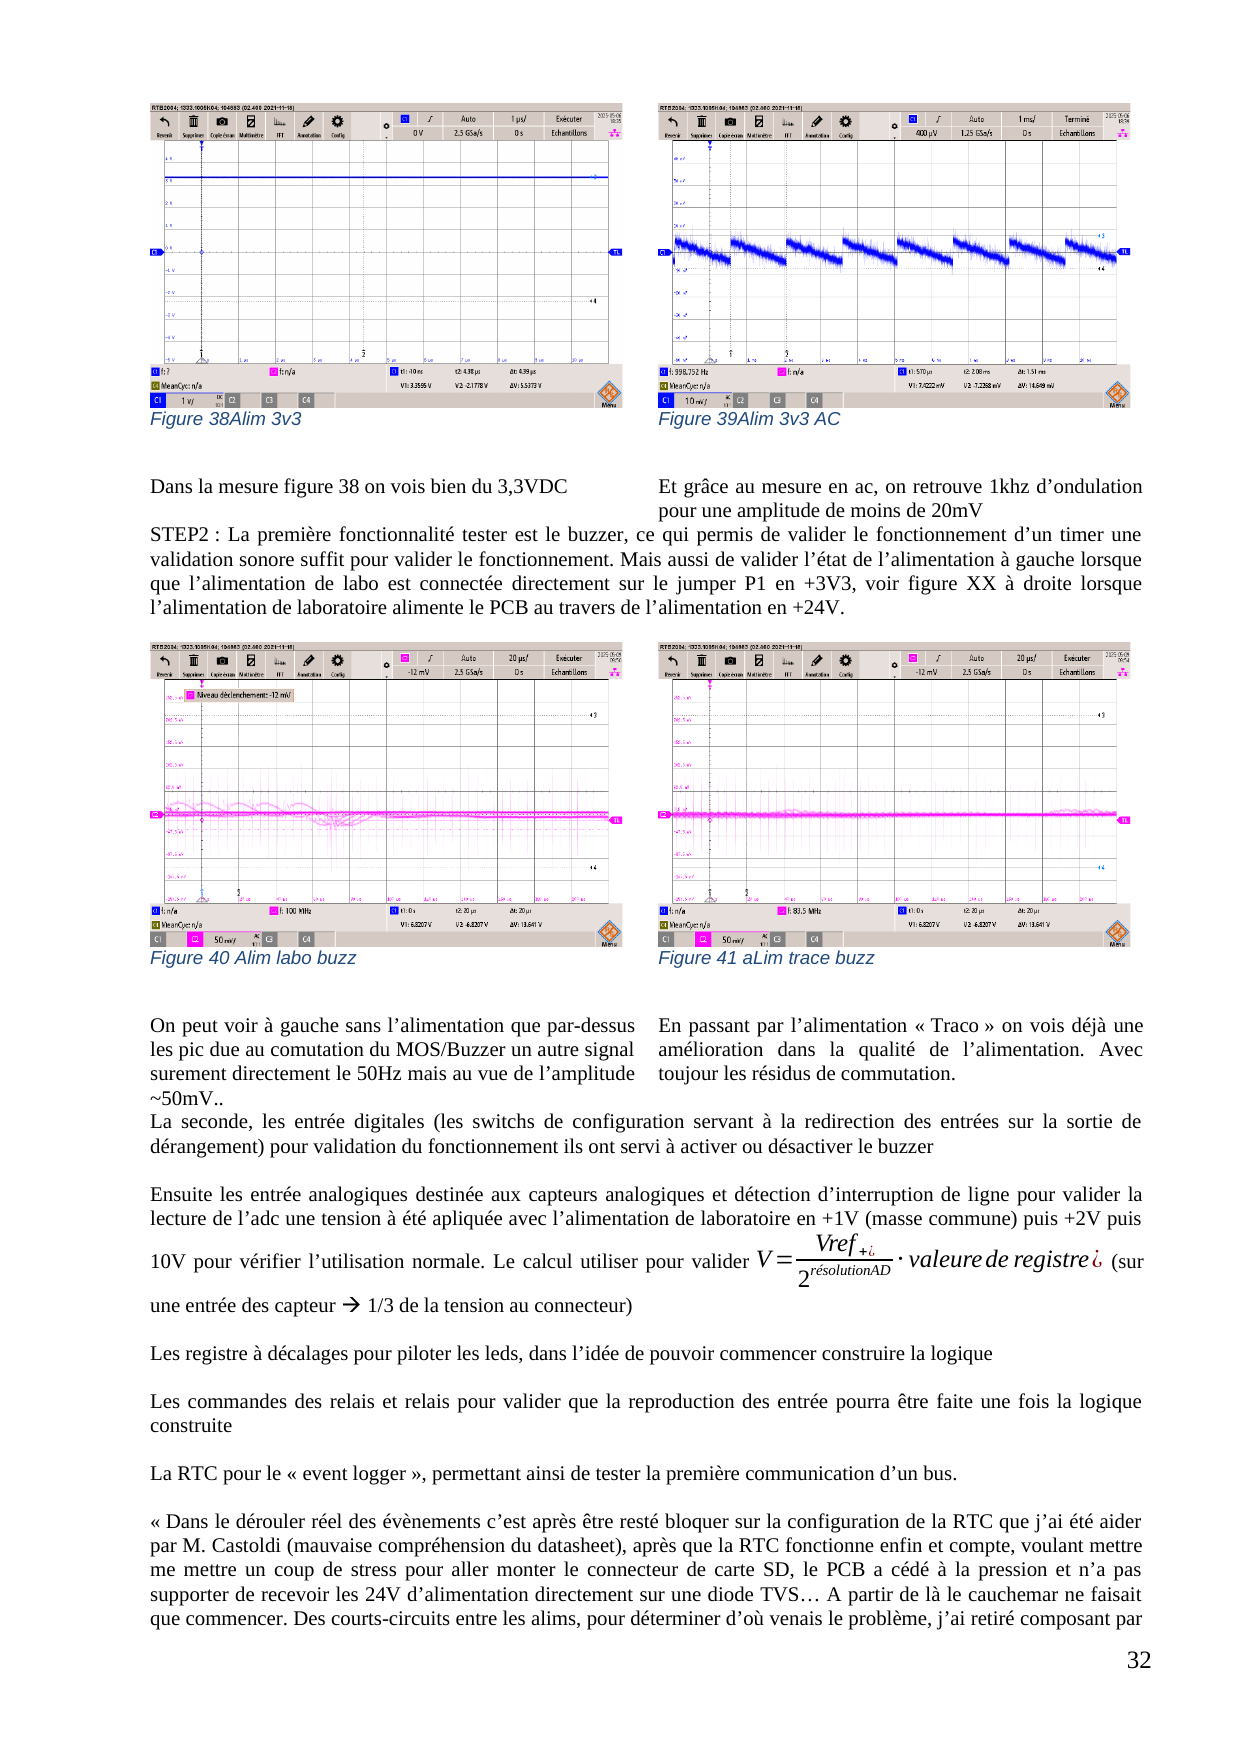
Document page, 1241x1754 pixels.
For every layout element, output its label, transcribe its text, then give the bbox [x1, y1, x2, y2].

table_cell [139, 1509, 1155, 1629]
table_cell La RTC pour le « event logger », permettant ainsi de tester la première communication d’un bus. [139, 1461, 1155, 1509]
picture [658, 103, 1131, 408]
table_cell Ensuite les entrée analogiques destinée aux capteurs analogiques et détection d’interruption de ligne pour valider la lecture de l’adc une tension à été apliquée avec l’alimentation de laboratoire en +1V (masse commune) puis +2V puis 10V pour vérifier l’utilisation normale. Le calcul utiliser pour valider (sur une entrée des capteur 1/3 de la tension au connecteur) [139, 1182, 1155, 1341]
table_cell Figure 40 Alim labo buzz [139, 643, 647, 1013]
table_cell STEP2 : La première fonctionnalité tester est le buzzer, ce qui permis de valider le fonctionnement d’un timer une validation sonore suffit pour valider le fonctionnement. Mais aussi de valider l’état de l’alimentation à gauche lorsque que l’alimentation de labo est connectée directement sur le jumper P1 en +3V3, voir figure XX à droite lorsque l’alimentation de laboratoire alimente le PCB au travers de l’alimentation en +24V. [139, 523, 1155, 643]
table_cell En passant par l’alimentation « Traco » on vois déjà une amélioration dans la qualité de l’alimentation. Avec toujour les résidus de commutation. [647, 1013, 1155, 1109]
table_cell Dans la mesure figure 38 on vois bien du 3,3VDC [139, 474, 647, 522]
table_cell Et grâce au mesure en ac, on retrouve 1khz d’ondulation pour une amplitude de moins de 20mV [647, 474, 1155, 522]
table_cell Les registre à décalages pour piloter les leds, dans l’idée de pouvoir commencer construire la logique [139, 1341, 1155, 1389]
table_cell Figure 41 aLim trace buzz [647, 643, 1155, 1013]
picture [658, 642, 1131, 947]
table_cell La seconde, les entrée digitales (les switchs de configuration servant à la redirection des entrées sur la sortie de dérangement) pour validation du fonctionnement ils ont servi à activer ou désactiver le buzzer [139, 1110, 1155, 1182]
table_cell On peut voir à gauche sans l’alimentation que par-dessus les pic due au comutation du MOS/Buzzer un autre signal surement directement le 50Hz mais au vue de l’amplitude ~50mV.. [139, 1013, 647, 1109]
table_cell Figure 38Alim 3v3 [139, 104, 647, 474]
table_cell Figure 39Alim 3v3 AC [647, 104, 1155, 474]
table_cell Les commandes des relais et relais pour valider que la reproduction des entrée pourra être faite une fois la logique construite [139, 1389, 1155, 1461]
picture [150, 642, 623, 947]
picture [150, 103, 623, 408]
